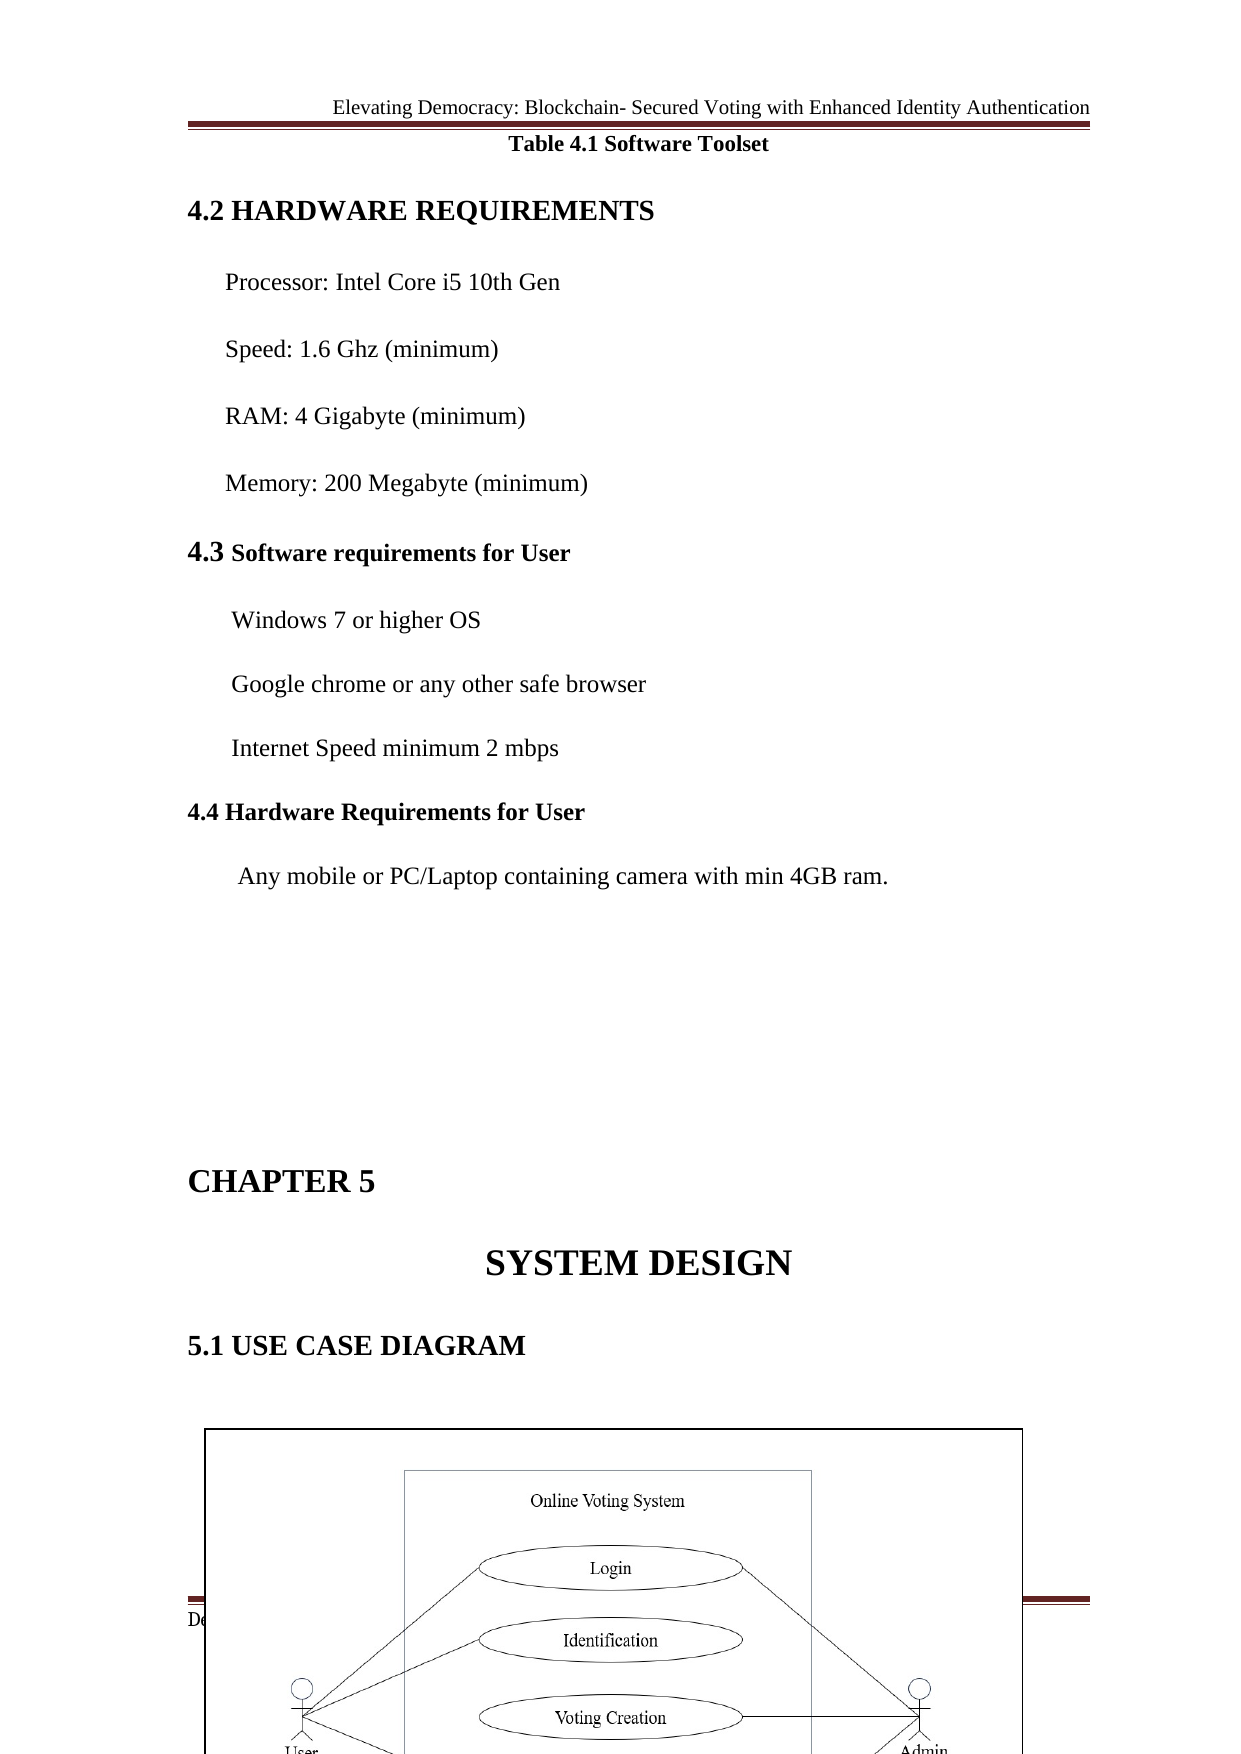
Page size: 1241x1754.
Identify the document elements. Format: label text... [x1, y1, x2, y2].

text Windows 7 or higher OS [187, 606, 1090, 634]
text Any mobile or PC/Laptop containing camera with min 4GB ram. [187, 861, 1090, 890]
text 5.1 USE CASE DIAGRAM [187, 1328, 1090, 1362]
text SYSTEM DESIGN [187, 1240, 1089, 1283]
text Internet Speed minimum 2 mbps [187, 733, 1090, 762]
text Memory: 200 Megabyte (minimum) [225, 468, 1089, 496]
text Processor: Intel Core i5 10th Gen [225, 267, 1089, 296]
text RAM: 4 Gigabyte (minimum) [225, 401, 1089, 429]
picture [222, 1457, 1006, 1754]
text CHAPTER 5 [187, 1162, 1090, 1200]
text Google chrome or any other safe browser [187, 669, 1090, 698]
text 4.3 Software requirements for User [187, 534, 1090, 568]
text 4.2 HARDWARE REQUIREMENTS [187, 193, 1089, 227]
text Speed: 1.6 Ghz (minimum) [225, 334, 1089, 363]
text 4.4 Hardware Requirements for User [187, 797, 1090, 826]
text Table 4.1 Software Toolset [187, 130, 1089, 157]
